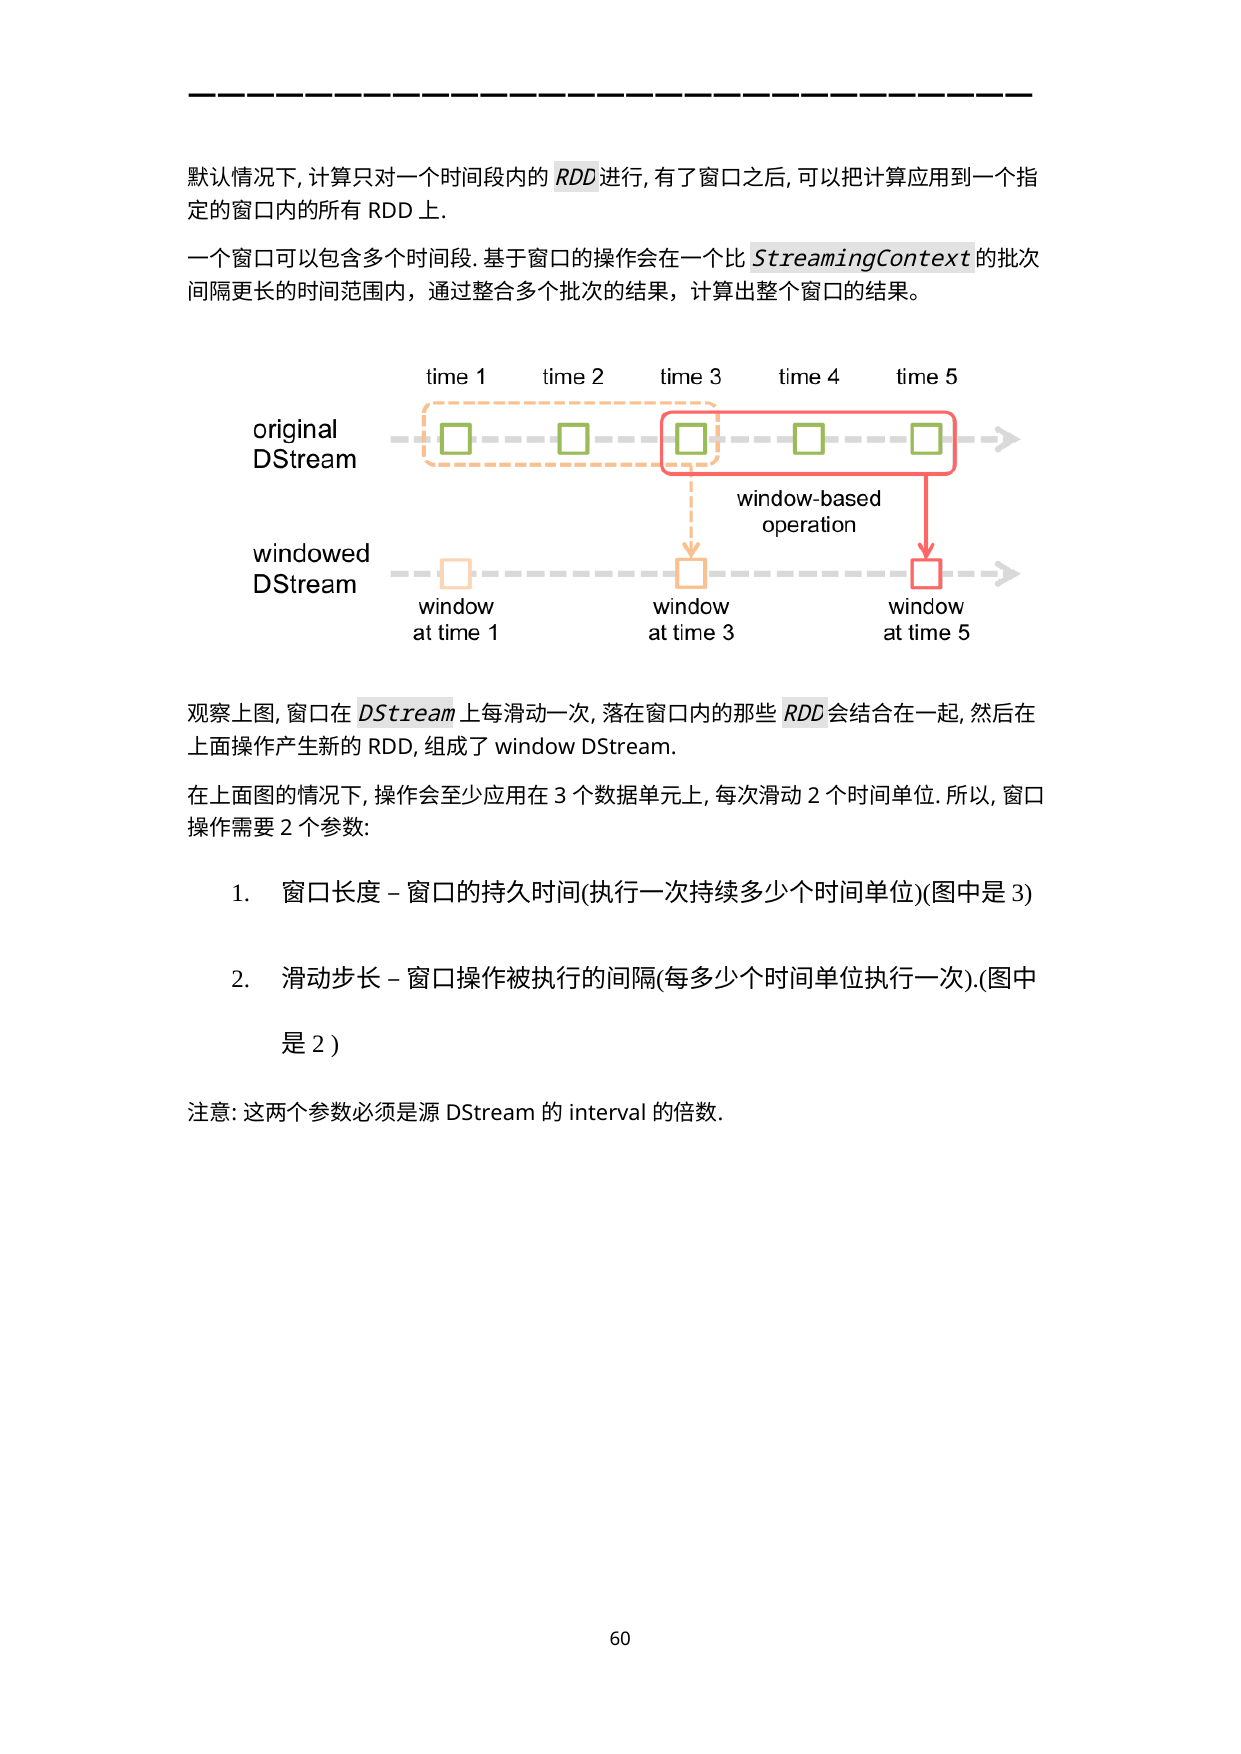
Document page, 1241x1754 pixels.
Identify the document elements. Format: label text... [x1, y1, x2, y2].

picture [187, 325, 1088, 677]
text 注意: 这两个参数必须是源 DStream 的 interval 的倍数. [187, 1095, 1053, 1128]
text 在上面图的情况下, 操作会至少应用在 3 个数据单元上, 每次滑动 2 个时间单位. 所以, 窗口操作需要 2 个参数: [187, 777, 1053, 842]
text 观察上图, 窗口在 DStream 上每滑动一次, 落在窗口内的那些 RDD会结合在一起, 然后在上面操作产生新的 RDD, 组成了 window DStream. [187, 696, 1053, 761]
list 窗口长度 – 窗口的持久时间(执行一次持续多少个时间单位)(图中是 3) [231, 858, 1053, 923]
text 默认情况下, 计算只对一个时间段内的RDD进行, 有了窗口之后, 可以把计算应用到一个指定的窗口内的所有 RDD 上. [187, 160, 1053, 225]
list 滑动步长 – 窗口操作被执行的间隔(每多少个时间单位执行一次).(图中是 2 ) [231, 944, 1053, 1074]
text 一个窗口可以包含多个时间段. 基于窗口的操作会在一个比StreamingContext的批次间隔更长的时间范围内，通过整合多个批次的结果，计算出整个窗口的结果。 [187, 241, 1053, 306]
